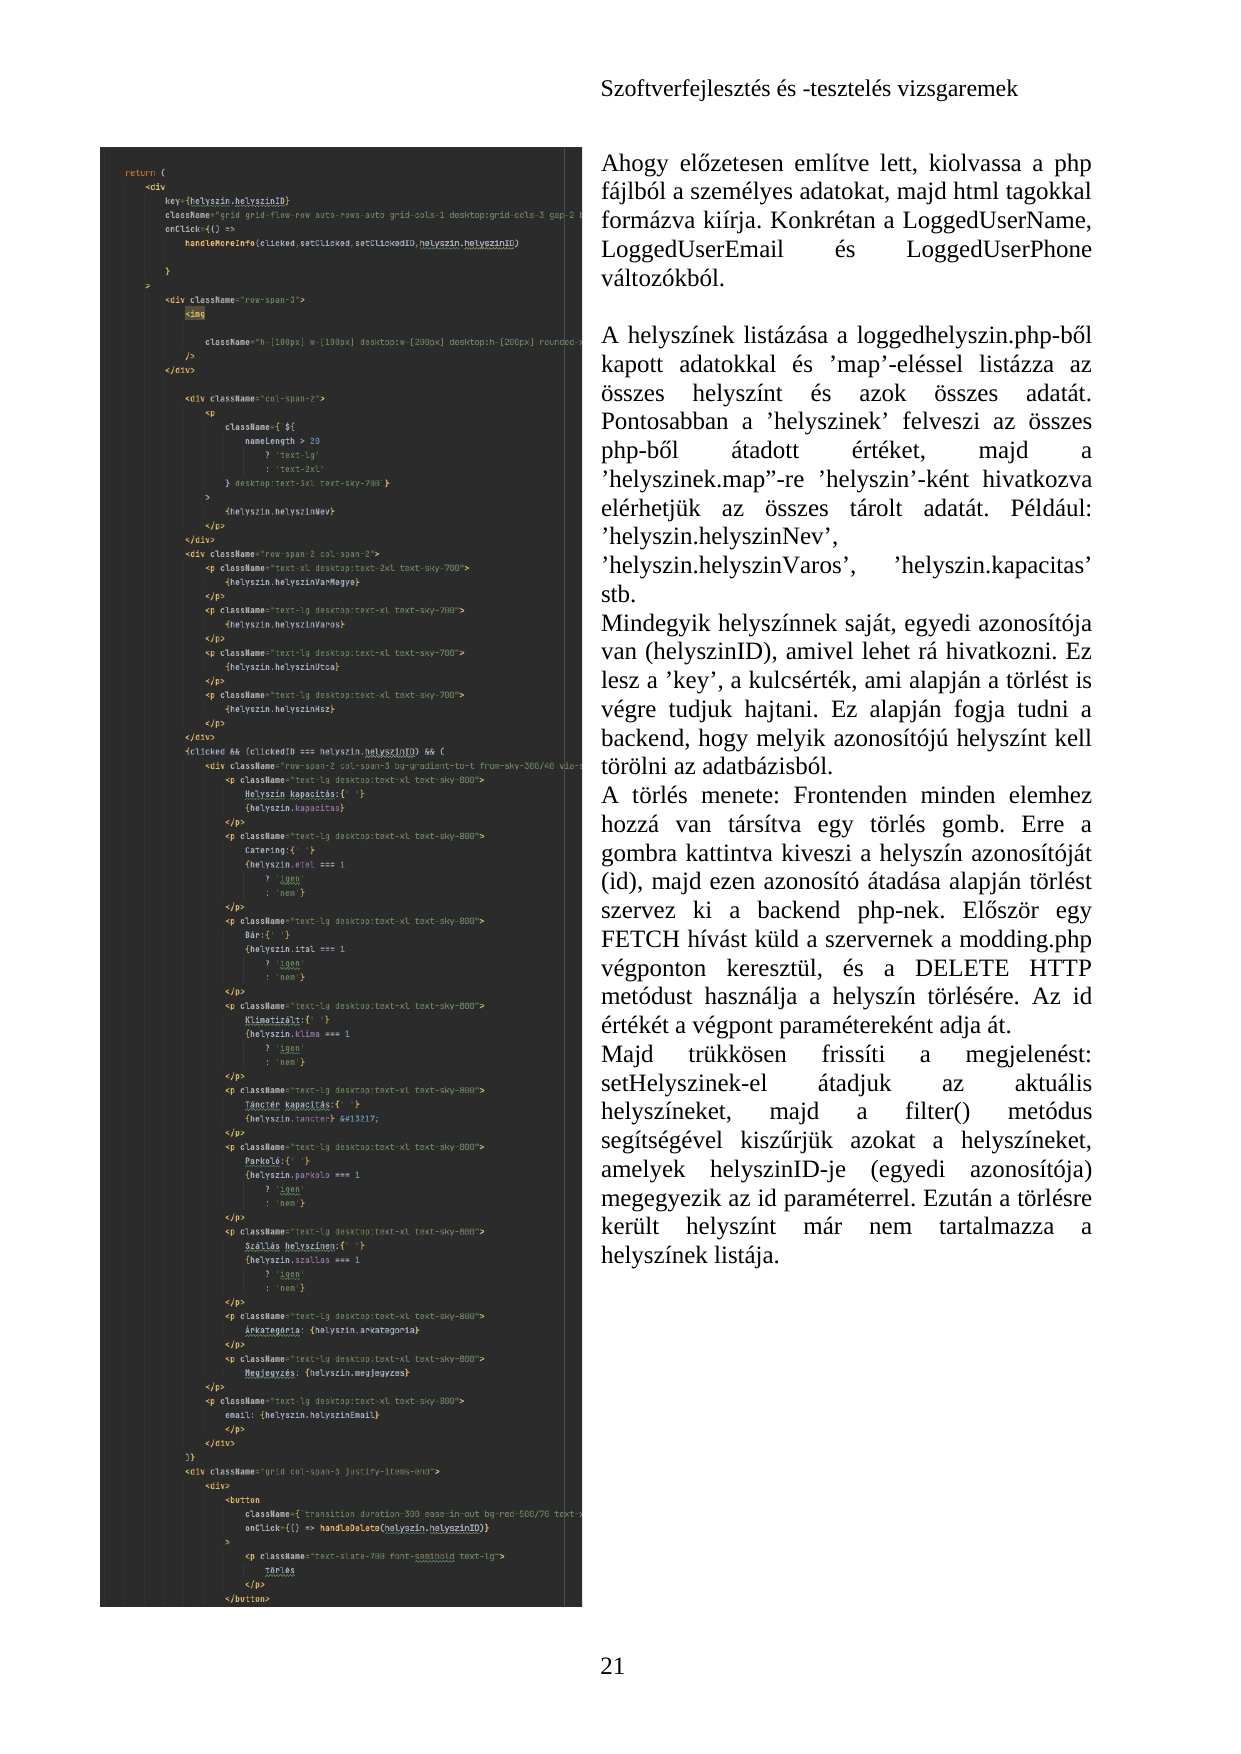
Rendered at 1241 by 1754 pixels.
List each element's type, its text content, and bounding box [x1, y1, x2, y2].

text Ahogy előzetesen említve lett, kiolvassa a php fájlból a személyes adatokat, majd html tagokkal formázva kiírja. Konkrétan a LoggedUserName, LoggedUserEmail és LoggedUserPhone változókból. [583, 148, 1092, 291]
picture [100, 147, 583, 1607]
text A törlés menete: Frontenden minden elemhez hozzá van társítva egy törlés gomb. Erre a gombra kattintva kiveszi a helyszín azonosítóját (id), majd ezen azonosító átadása alapján törlést szervez ki a backend php-nek. Először egy FETCH hívást küld a szervernek a modding.php végponton keresztül, és a DELETE HTTP metódust használja a helyszín törlésére. Az id értékét a végpont paramétereként adja át. [583, 780, 1092, 1039]
text Mindegyik helyszínnek saját, egyedi azonosítója van (helyszinID), amivel lehet rá hivatkozni. Ez lesz a ’key’, a kulcsérték, ami alapján a törlést is végre tudjuk hajtani. Ez alapján fogja tudni a backend, hogy melyik azonosítójú helyszínt kell törölni az adatbázisból. [583, 608, 1092, 780]
text A helyszínek listázása a loggedhelyszin.php-ből kapott adatokkal és ’map’-eléssel listázza az összes helyszínt és azok összes adatát. Pontosabban a ’helyszinek’ felveszi az összes php-ből átadott értéket, majd a ’helyszinek.map”-re ’helyszin’-ként hivatkozva elérhetjük az összes tárolt adatát. Például: ’helyszin.helyszinNev’, ’helyszin.helyszinVaros’, ’helyszin.kapacitas’ stb. [583, 320, 1092, 608]
text Majd trükkösen frissíti a megjelenést: setHelyszinek-el átadjuk az aktuális helyszíneket, majd a filter() metódus segítségével kiszűrjük azokat a helyszíneket, amelyek helyszinID-je (egyedi azonosítója) megegyezik az id paraméterrel. Ezután a törlésre került helyszínt már nem tartalmazza a helyszínek listája. [583, 1039, 1092, 1269]
